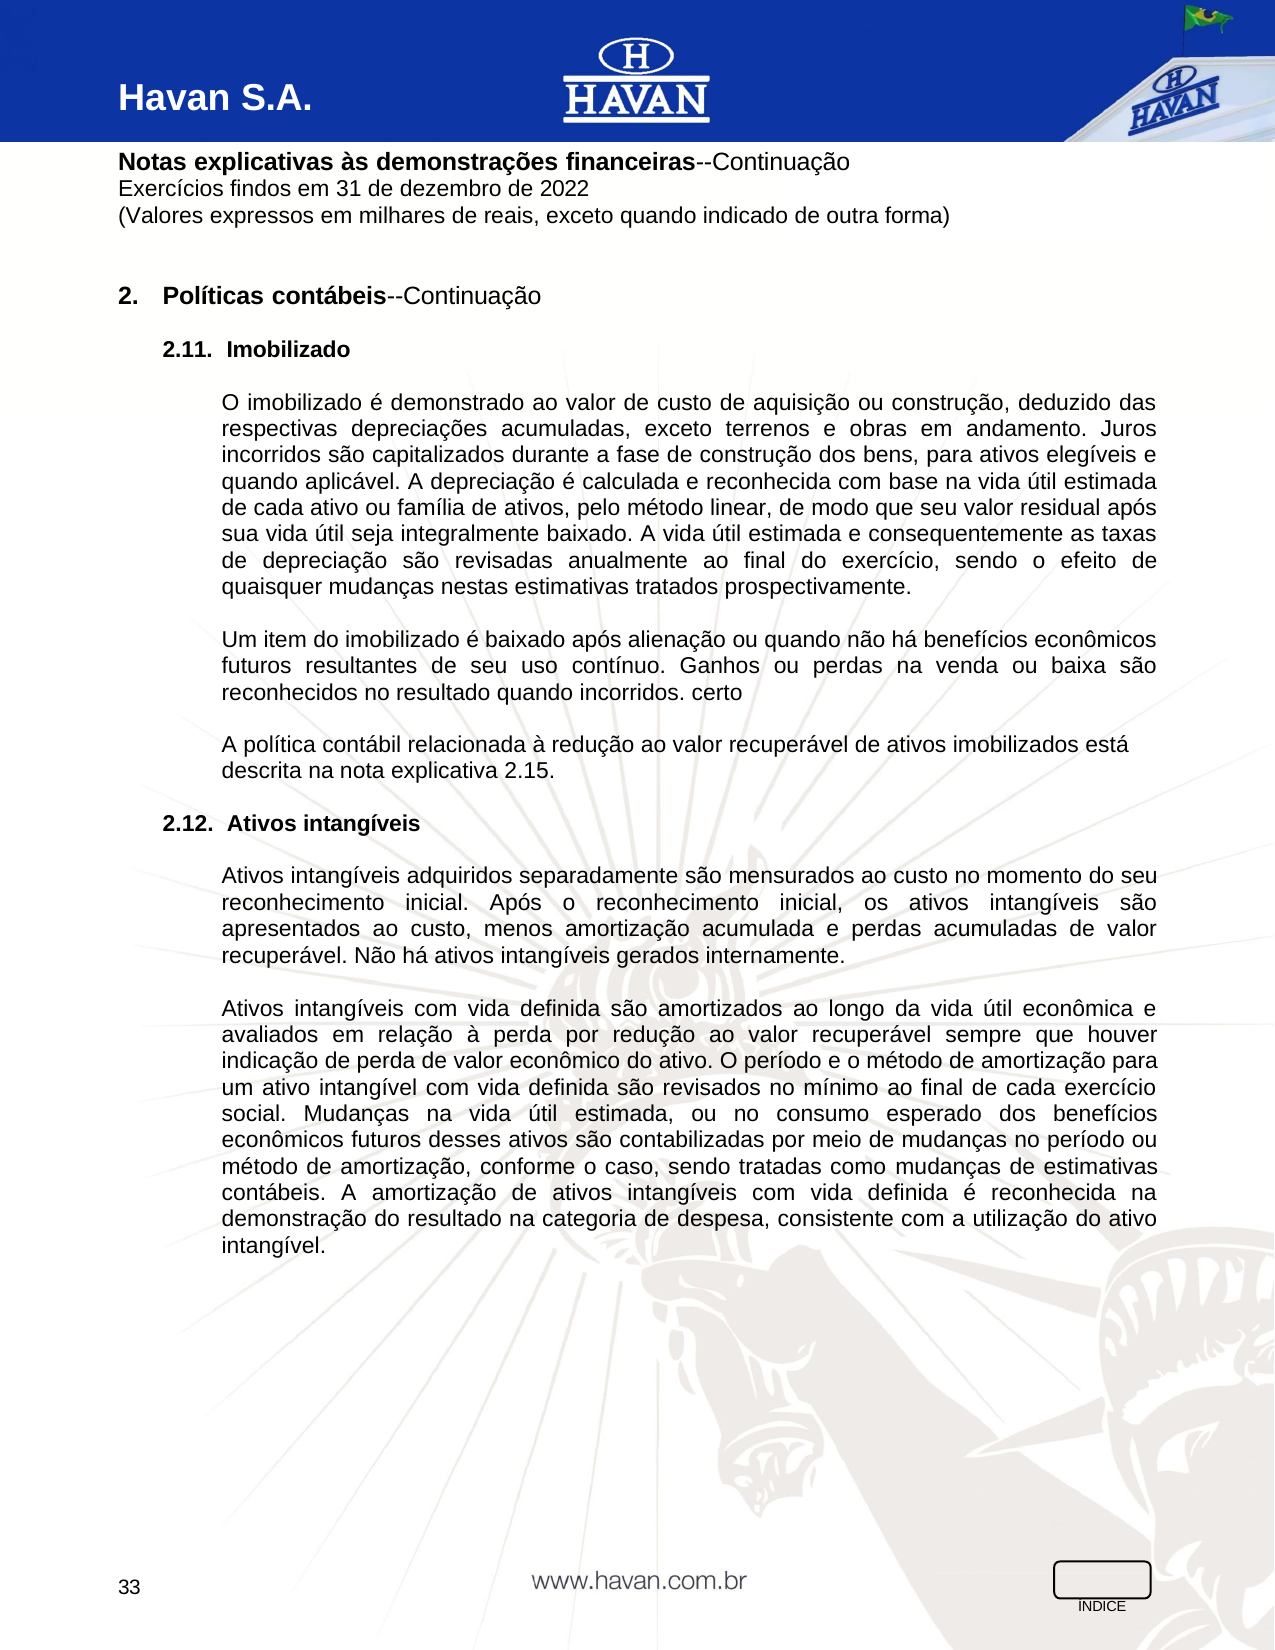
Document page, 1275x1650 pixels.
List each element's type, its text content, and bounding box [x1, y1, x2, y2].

subtitle Imobilizado [162, 336, 1196, 362]
text ÍNDICE [102, 1599, 1126, 1614]
text O imobilizado é demonstrado ao valor de custo de aquisição ou construção, deduzido das respectivas depreciações acumuladas, exceto terrenos e obras em andamento. Juros incorridos são capitalizados durante a fase de construção dos bens, para ativos elegíveis e quando aplicável. A depreciação é calculada e reconhecida com base na vida útil estimada de cada ativo ou família de ativos, pelo método linear, de modo que seu valor residual após sua vida útil seja integralmente baixado. A vida útil estimada e consequentemente as taxas de depreciação são revisadas anualmente ao final do exercício, sendo o efeito de quaisquer mudanças nestas estimativas tratados prospectivamente. [221, 388, 1158, 599]
list Políticas contábeis--Continuação [118, 281, 1196, 310]
text Um item do imobilizado é baixado após alienação ou quando não há benefícios econômicos futuros resultantes de seu uso contínuo. Ganhos ou perdas na venda ou baixa são reconhecidos no resultado quando incorridos. certo [221, 626, 1157, 705]
text Ativos intangíveis adquiridos separadamente são mensurados ao custo no momento do seu reconhecimento inicial. Após o reconhecimento inicial, os ativos intangíveis são apresentados ao custo, menos amortização acumulada e perdas acumuladas de valor recuperável. Não há ativos intangíveis gerados internamente. [221, 862, 1157, 968]
subtitle Ativos intangíveis [162, 810, 1196, 836]
picture [0, 0, 1275, 1650]
text (Valores expressos em milhares de reais, exceto quando indicado de outra forma) [118, 202, 1196, 228]
subtitle Havan S.A. [118, 75, 1196, 118]
text 33 [118, 1577, 1196, 1599]
text A política contábil relacionada à redução ao valor recuperável de ativos imobilizados está descrita na nota explicativa 2.15. [221, 732, 1196, 783]
text Exercícios findos em 31 de dezembro de 2022 [118, 176, 1196, 202]
text Notas explicativas às demonstrações financeiras--Continuação [118, 147, 1196, 176]
text Ativos intangíveis com vida definida são amortizados ao longo da vida útil econômica e avaliados em relação à perda por redução ao valor recuperável sempre que houver indicação de perda de valor econômico do ativo. O período e o método de amortização para um ativo intangível com vida definida são revisados no mínimo ao final de cada exercício social. Mudanças na vida útil estimada, ou no consumo esperado dos benefícios econômicos futuros desses ativos são contabilizadas por meio de mudanças no período ou método de amortização, conforme o caso, sendo tratadas como mudanças de estimativas contábeis. A amortização de ativos intangíveis com vida definida é reconhecida na demonstração do resultado na categoria de despesa, consistente com a utilização do ativo intangível. [221, 994, 1158, 1258]
